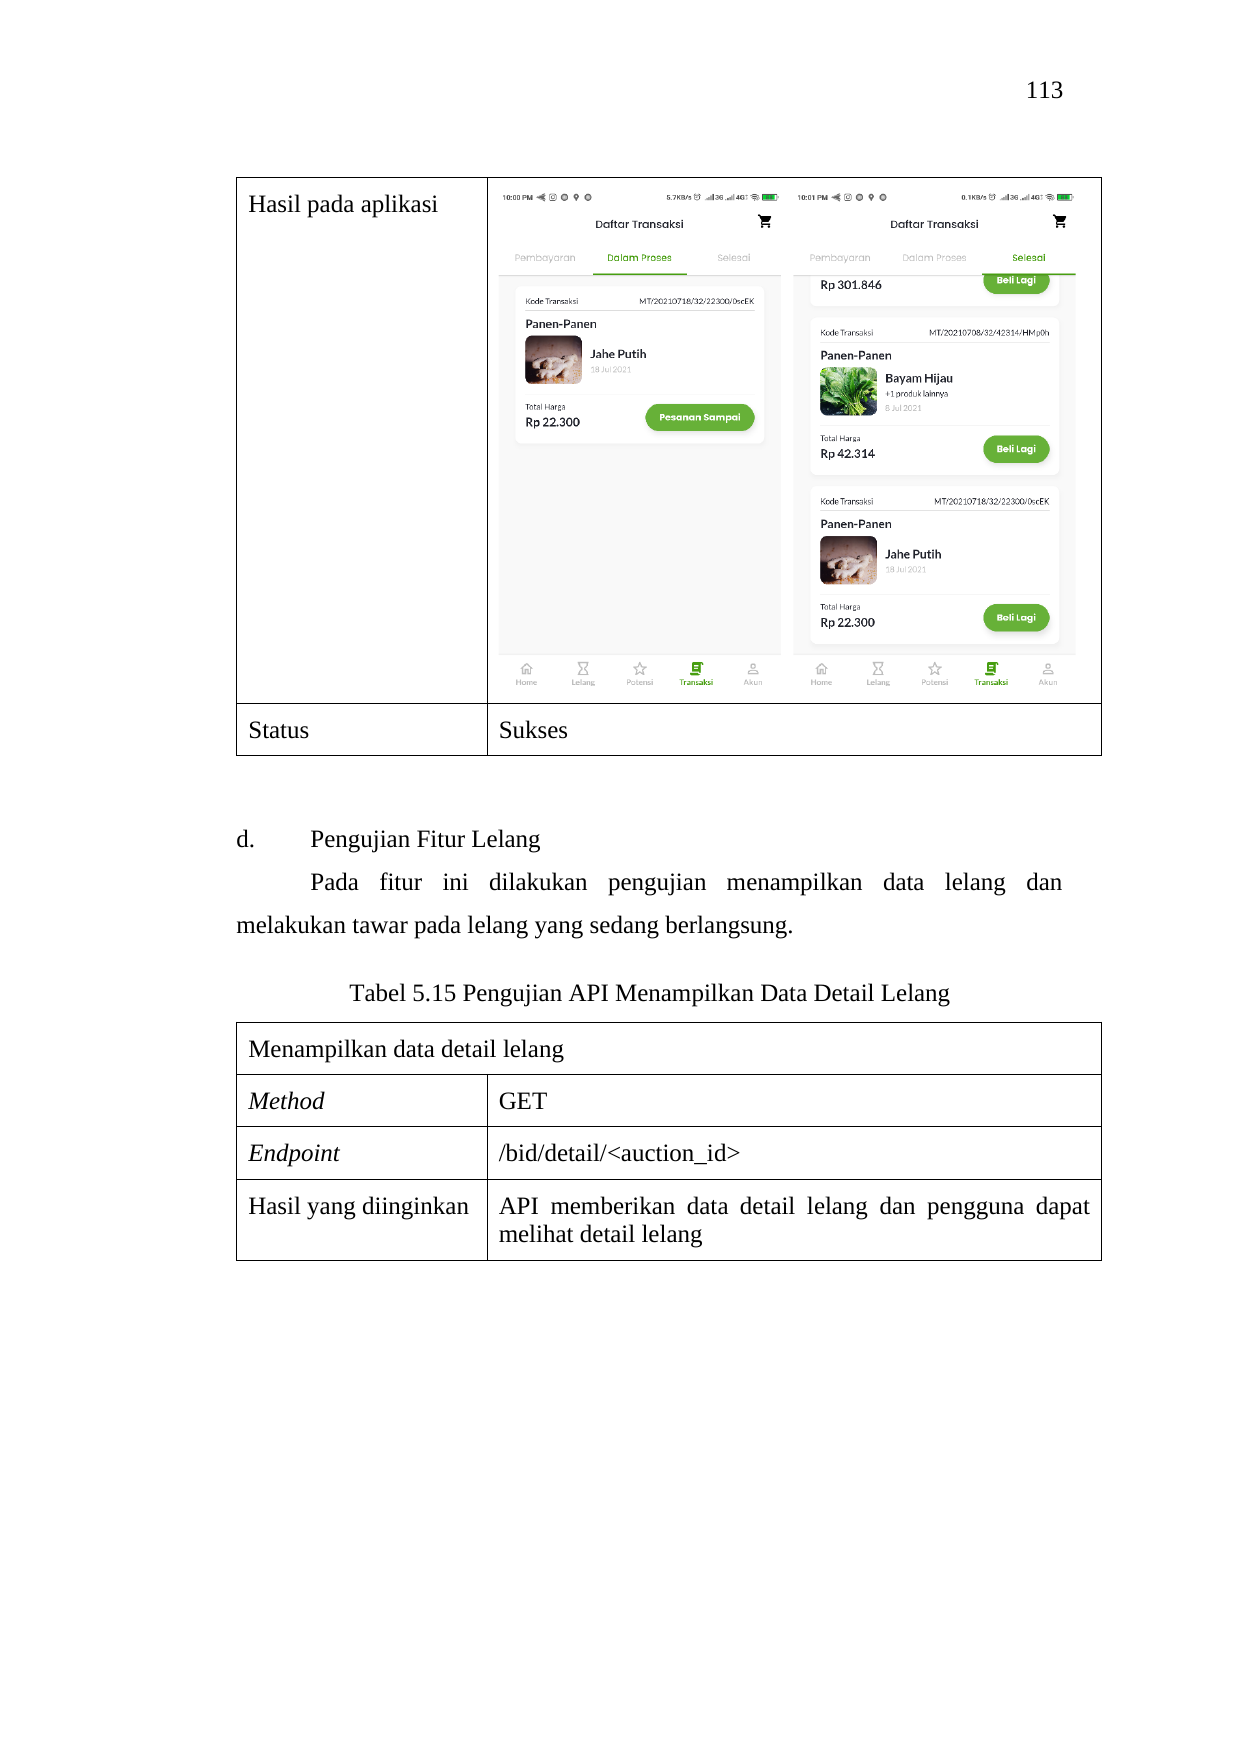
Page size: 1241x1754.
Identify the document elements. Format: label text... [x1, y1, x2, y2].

list Pengujian Fitur Lelang [236, 824, 1063, 853]
table_cell GET [488, 1075, 1101, 1126]
picture [793, 189, 1076, 692]
table_cell Hasil pada aplikasi [237, 178, 487, 703]
picture [498, 189, 781, 692]
table_cell /bid/detail/<auction_id> [488, 1127, 1101, 1178]
table_cell API memberikan data detail lelang dan pengguna dapat melihat detail lelang [488, 1180, 1101, 1259]
table_cell [488, 178, 1101, 703]
table_cell Status [237, 704, 487, 755]
table_cell Method [237, 1075, 487, 1126]
table_cell Endpoint [237, 1127, 487, 1178]
table_header Menampilkan data detail lelang [237, 1023, 1101, 1074]
table_cell Sukses [488, 704, 1101, 755]
table_cell Hasil yang diinginkan [237, 1180, 487, 1259]
text Pada fitur ini dilakukan pengujian menampilkan data lelang dan melakukan tawar pada lelang yang sedang berlangsung. [236, 867, 1063, 939]
